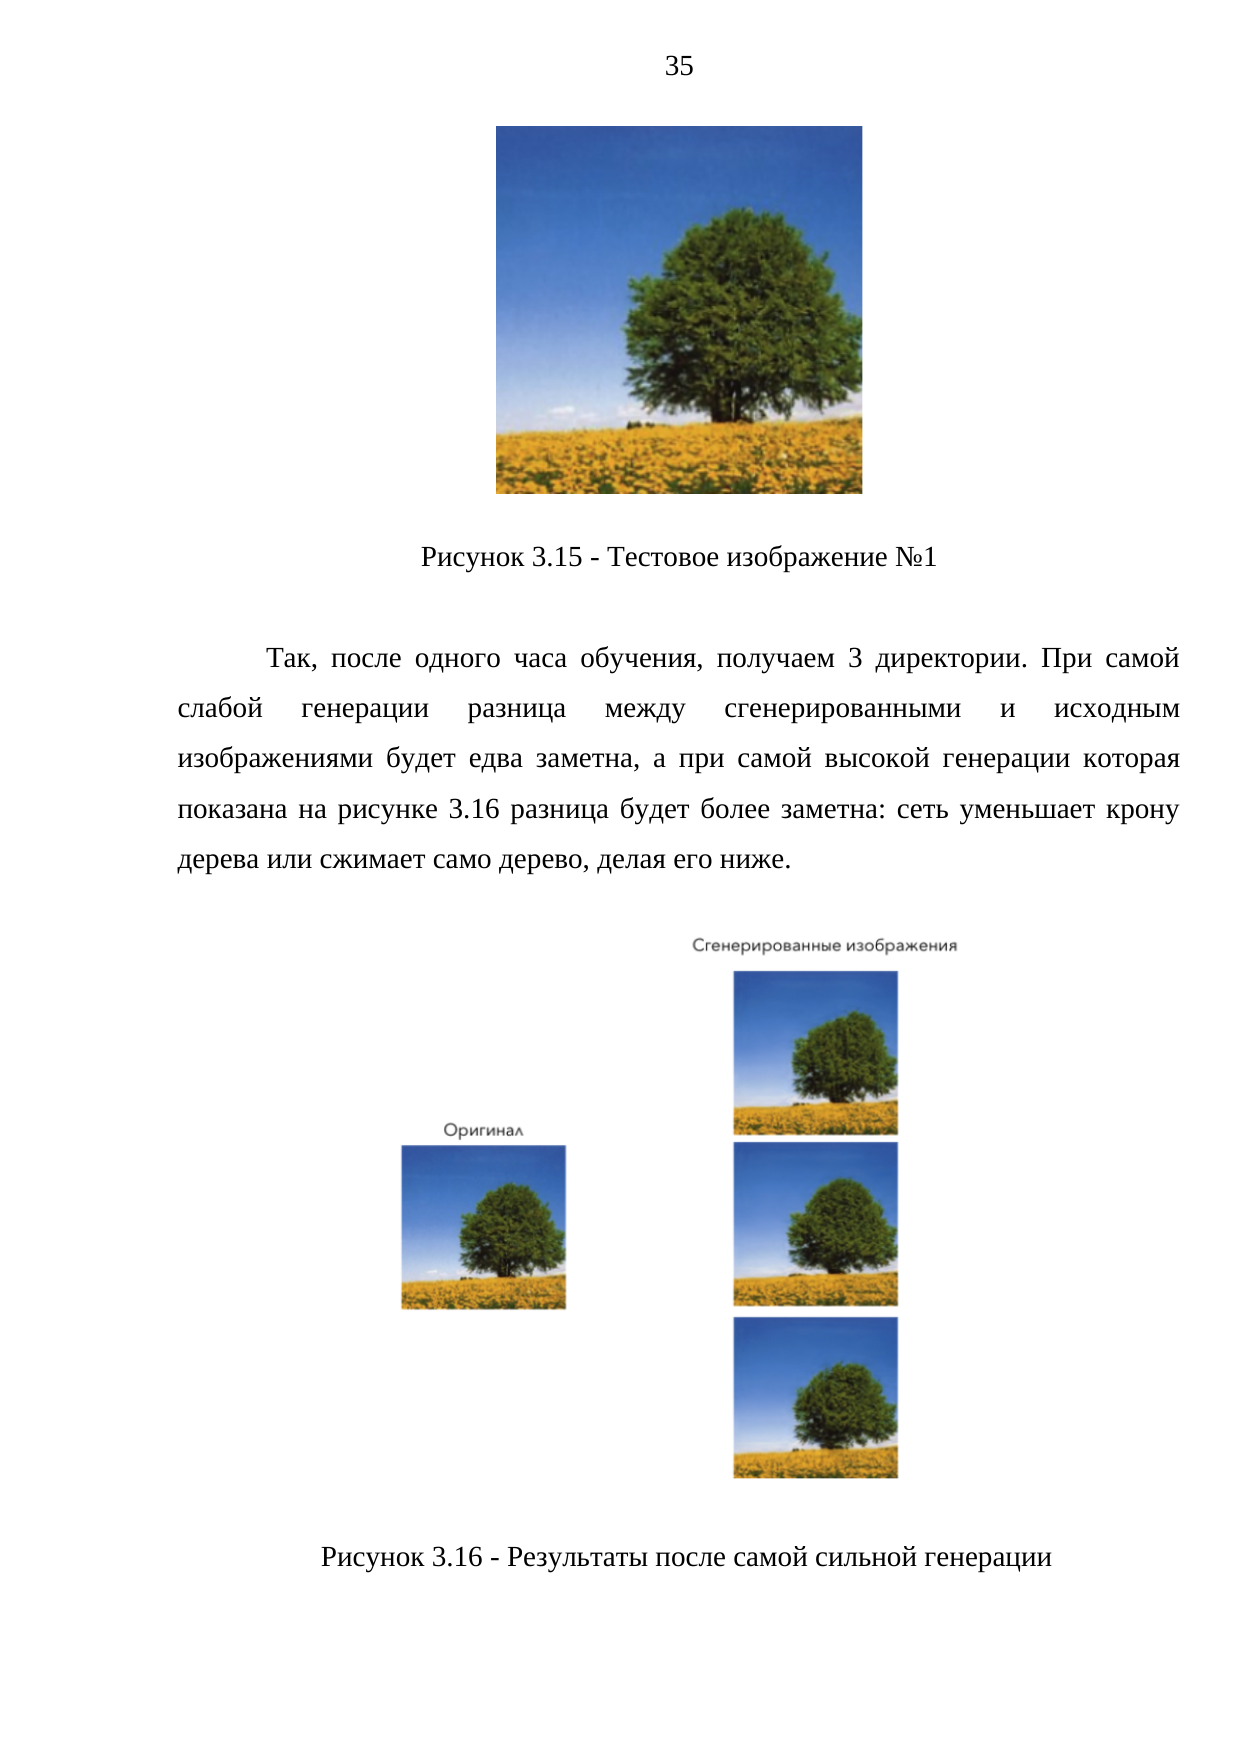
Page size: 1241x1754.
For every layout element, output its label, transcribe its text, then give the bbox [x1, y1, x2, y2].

text Так, после одного часа обучения, получаем 3 директории. При самой слабой генерации разница между сгенерированными и исходным изображениями будет едва заметна, а при самой высокой генерации которая показана на рисунке 3.16 разница будет более заметна: сеть уменьшает крону дерева или сжимает само дерево, делая его ниже. [177, 640, 1181, 874]
picture [496, 126, 863, 494]
picture [385, 920, 973, 1494]
text Рисунок 3.15 - Тестовое изображение №1 [177, 539, 1181, 573]
text Рисунок 3.16 - Результаты после самой сильной генерации [177, 1539, 1181, 1573]
